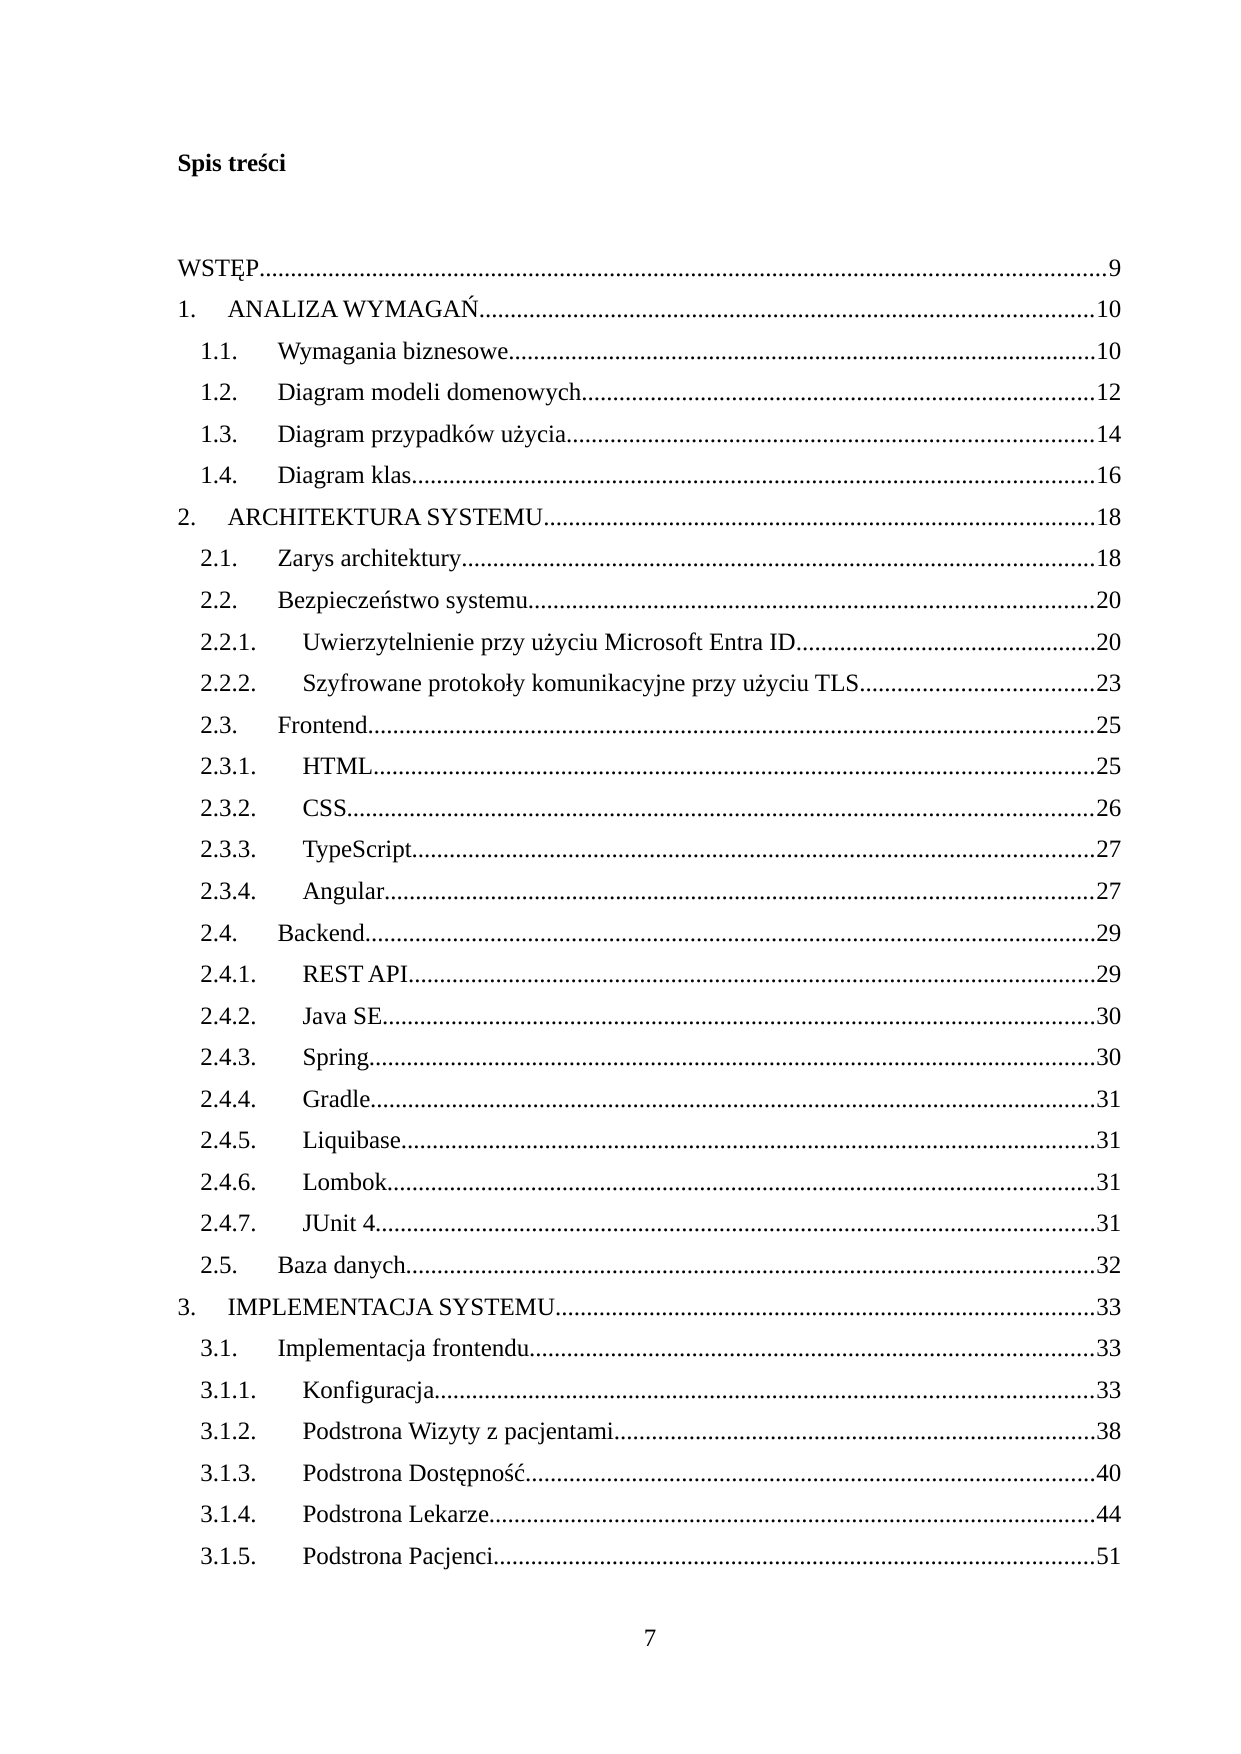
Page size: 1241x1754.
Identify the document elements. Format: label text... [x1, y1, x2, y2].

text Spis treści [177, 148, 1122, 176]
